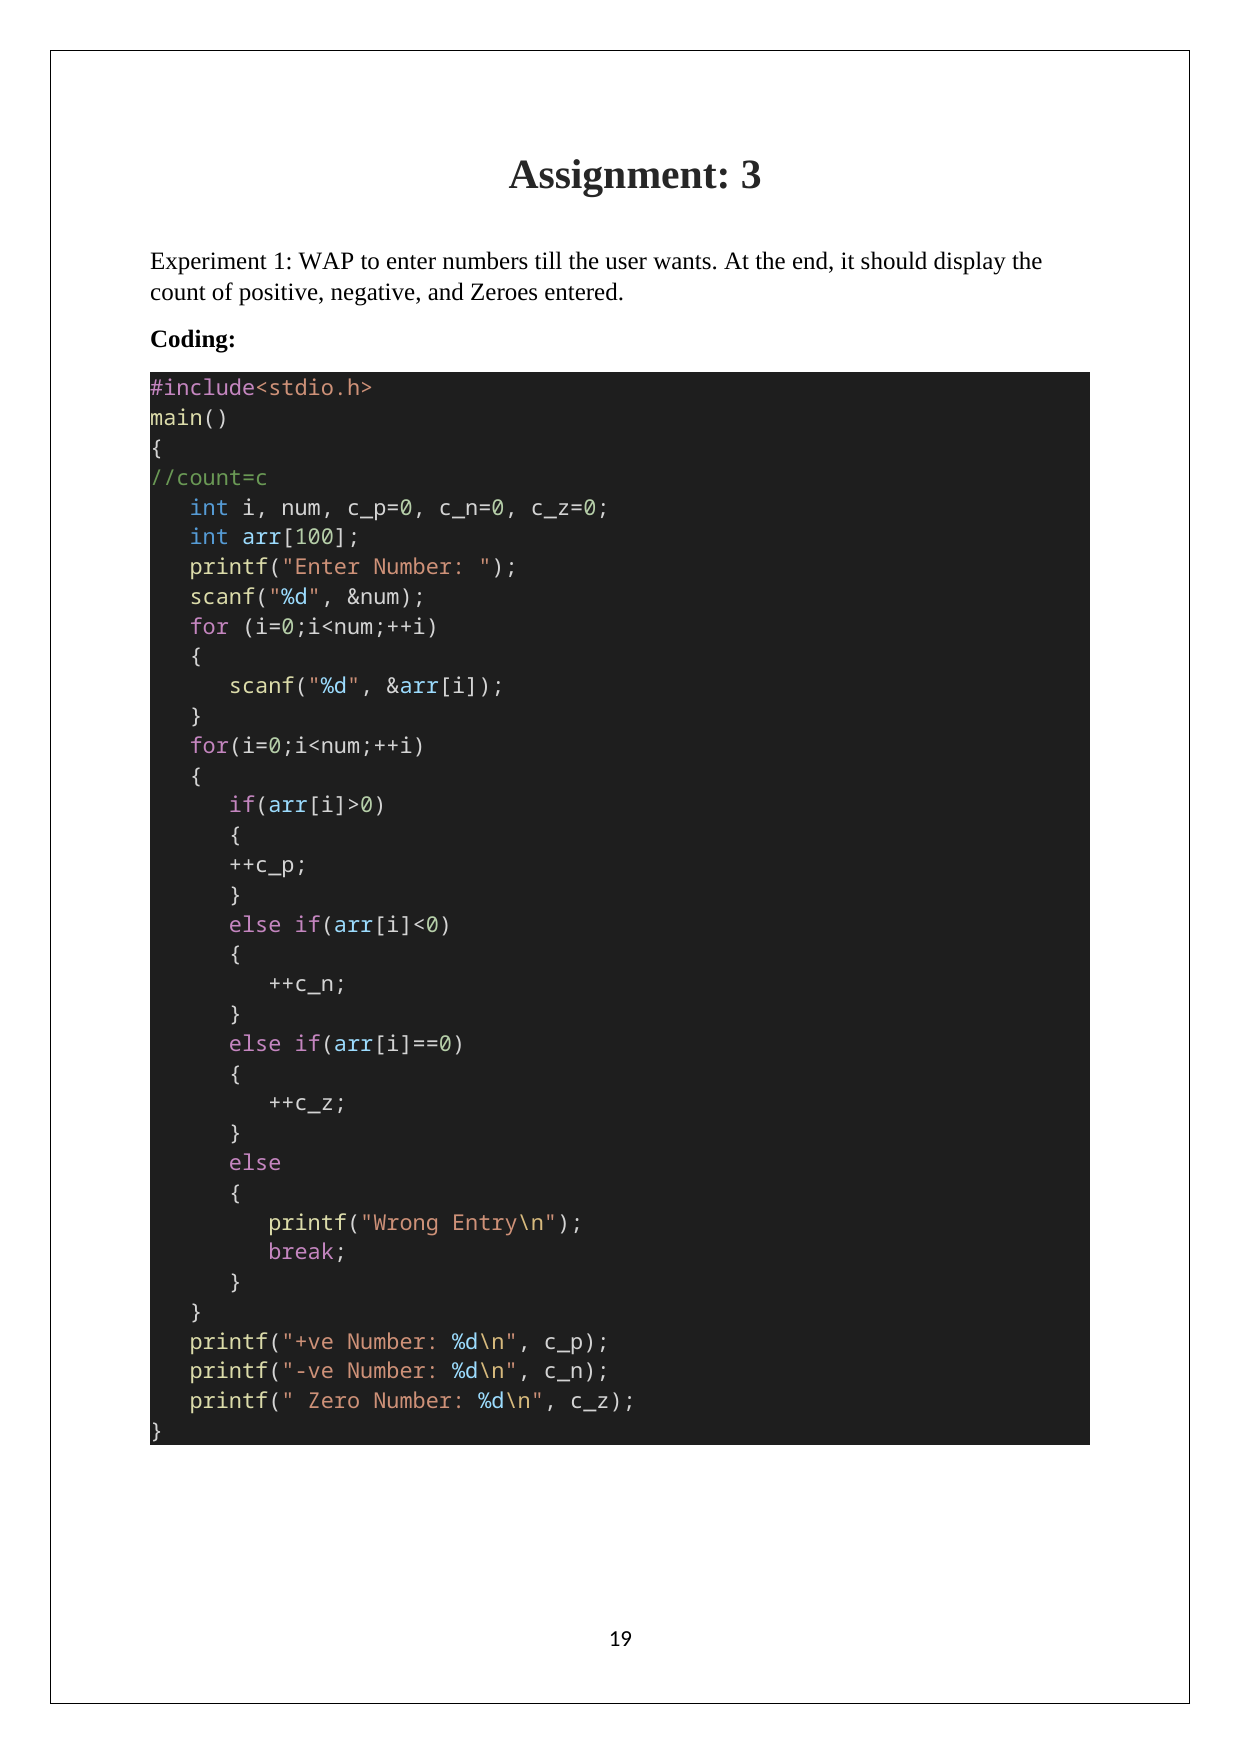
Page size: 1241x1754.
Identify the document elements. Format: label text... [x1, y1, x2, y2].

text } [150, 1296, 1090, 1326]
text for (i=0;i<num;++i) [150, 611, 1090, 640]
text printf("-ve Number: %d\n", c_n); [150, 1355, 1090, 1385]
text if(arr[i]>0) [150, 789, 1090, 819]
text printf("+ve Number: %d\n", c_p); [150, 1326, 1090, 1355]
text { [150, 1057, 1090, 1087]
text else if(arr[i]<0) [150, 908, 1090, 938]
text } [150, 879, 1090, 908]
text { [150, 819, 1090, 849]
text int arr[100]; [150, 521, 1090, 551]
text printf(" Zero Number: %d\n", c_z); [150, 1385, 1090, 1415]
text scanf("%d", &arr[i]); [150, 670, 1090, 700]
text #include<stdio.h> [150, 372, 1090, 402]
text scanf("%d", &num); [150, 581, 1090, 611]
subtitle Assignment: 3 [164, 150, 1090, 198]
text { [150, 432, 1090, 462]
text else if(arr[i]==0) [150, 1028, 1090, 1057]
text { [150, 938, 1090, 968]
text { [150, 759, 1090, 789]
text break; [150, 1236, 1090, 1266]
text main() [150, 402, 1090, 432]
text } [150, 1266, 1090, 1296]
text } [150, 1117, 1090, 1147]
text ++c_n; [150, 968, 1090, 998]
text ++c_z; [150, 1087, 1090, 1117]
text printf("Enter Number: "); [150, 551, 1090, 581]
text printf("Wrong Entry\n"); [150, 1206, 1090, 1236]
text Experiment 1: WAP to enter numbers till the user wants. At the end, it should display the count of positive, negative, and Zeroes entered. [150, 246, 1090, 306]
text { [150, 1177, 1090, 1206]
text ++c_p; [150, 849, 1090, 879]
text else [150, 1147, 1090, 1177]
text } [150, 700, 1090, 730]
text //count=c [150, 462, 1090, 491]
text } [150, 998, 1090, 1028]
text for(i=0;i<num;++i) [150, 730, 1090, 759]
text Coding: [150, 324, 1090, 353]
text } [150, 1415, 1090, 1445]
text { [150, 640, 1090, 670]
text int i, num, c_p=0, c_n=0, c_z=0; [150, 491, 1090, 521]
